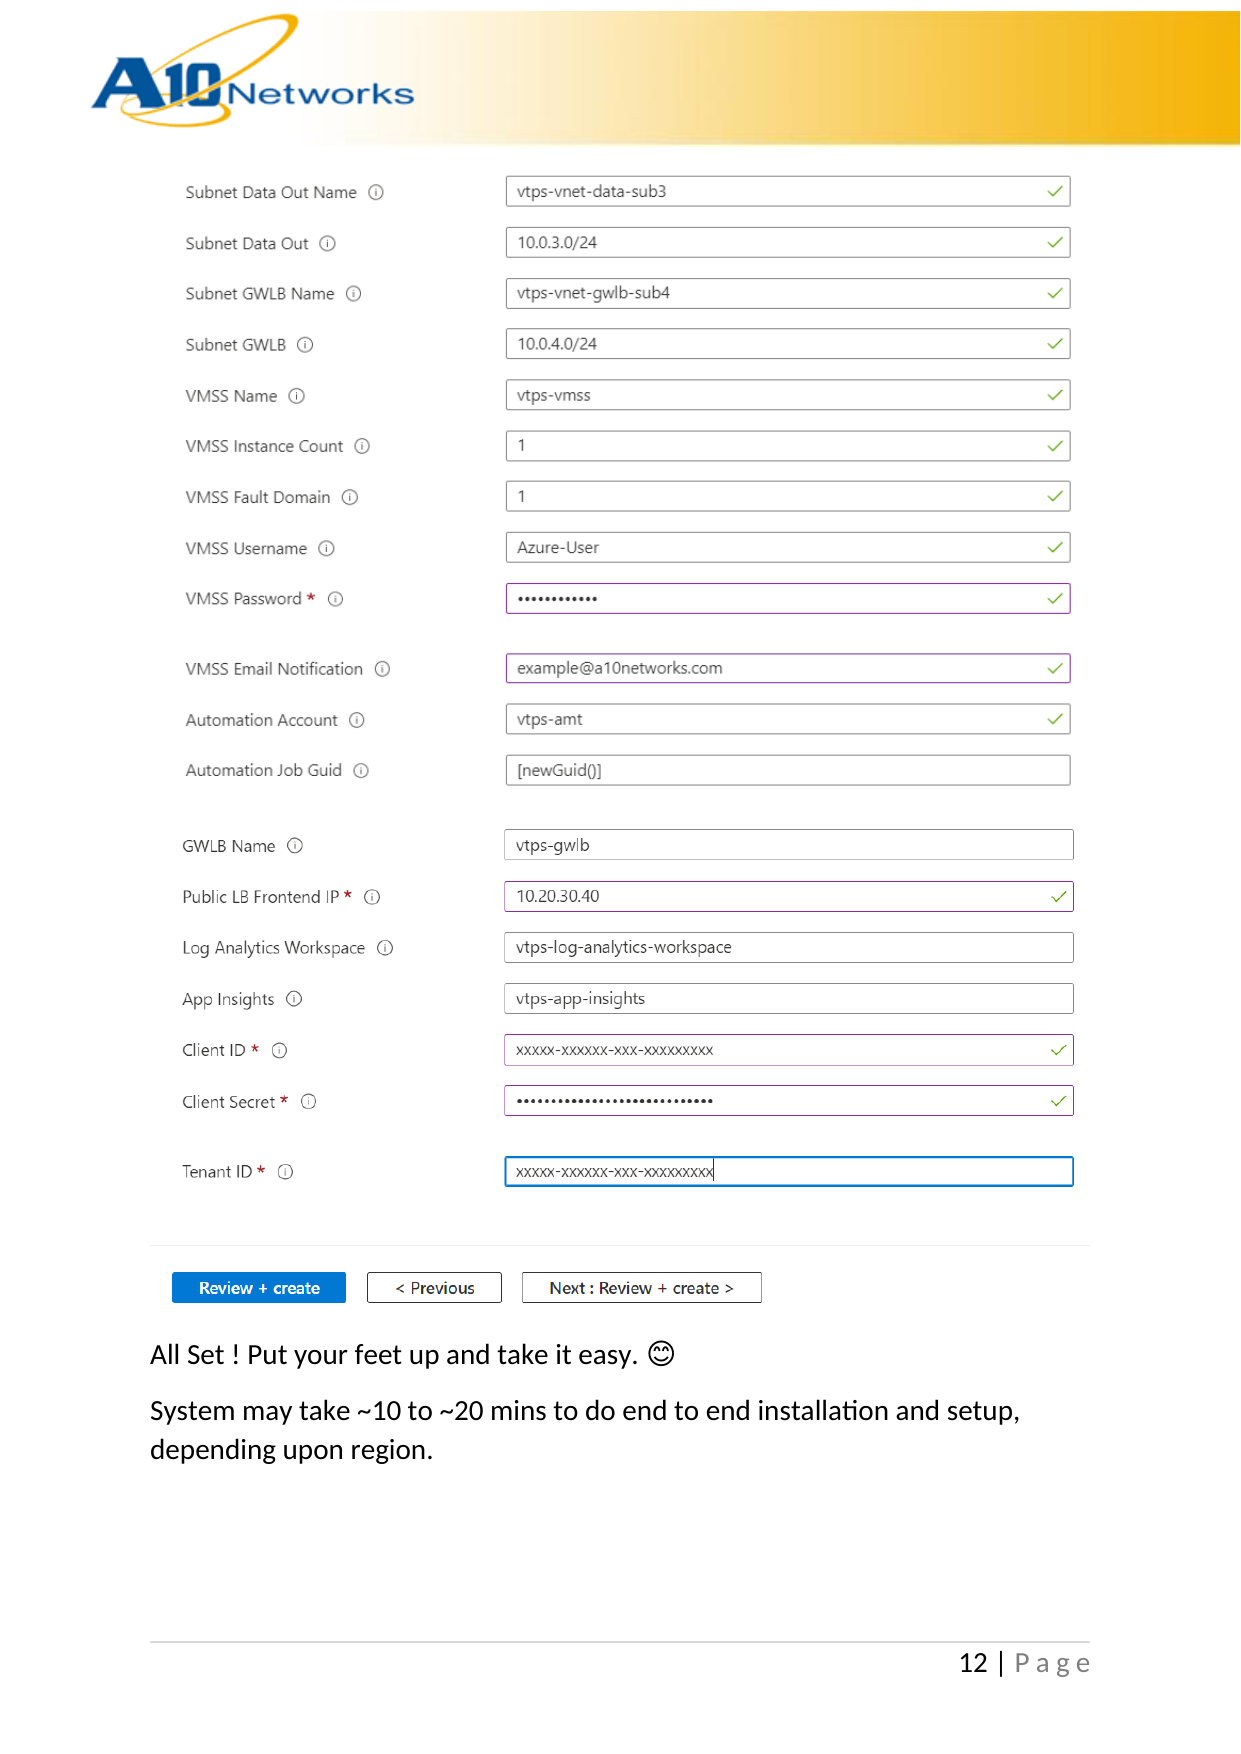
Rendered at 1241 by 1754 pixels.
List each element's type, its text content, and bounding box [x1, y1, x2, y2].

text All Set ! Put your feet up and take it easy. [150, 1333, 1090, 1373]
text System may take ~10 to ~20 mins to do end to end installation and setup, depending upon region. [150, 1392, 1090, 1466]
picture [150, 811, 1091, 1314]
picture [0, 11, 1241, 147]
picture [150, 164, 1091, 792]
